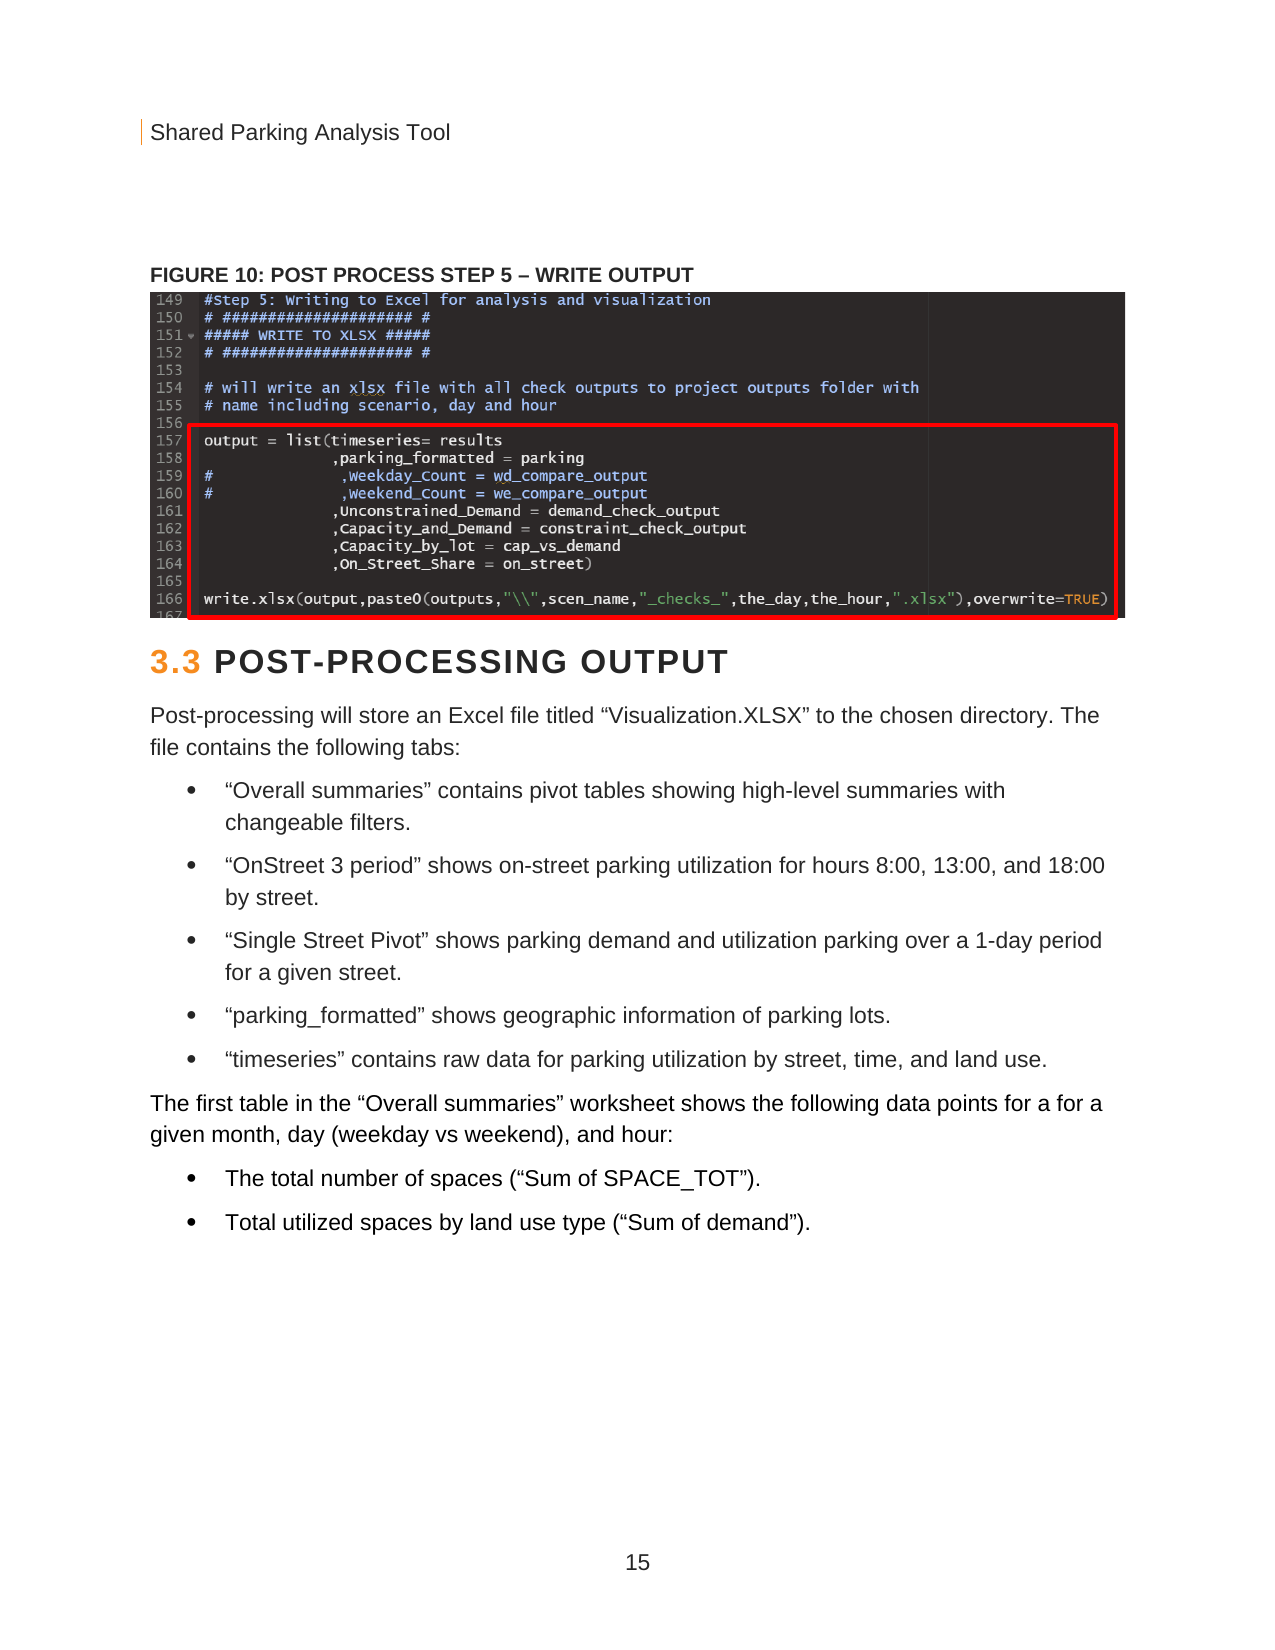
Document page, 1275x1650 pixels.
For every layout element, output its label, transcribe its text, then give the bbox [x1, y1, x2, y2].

list The total number of spaces (“Sum of SPACE_TOT”). [187, 1160, 1125, 1191]
subtitle post-processing output [150, 642, 1125, 681]
text Post-processing will store an Excel file titled “Visualization.XLSX” to the chosen directory. The file contains the following tabs: [150, 697, 1125, 760]
picture [150, 292, 1125, 618]
list “OnStreet 3 period” shows on-street parking utilization for hours 8:00, 13:00, and 18:00 by street. [187, 847, 1125, 910]
list “Single Street Pivot” shows parking demand and utilization parking over a 1-day period for a given street. [187, 922, 1125, 985]
text Figure 10: post process step 5 – write output [150, 262, 1125, 286]
picture [191, 427, 1114, 615]
text The first table in the “Overall summaries” worksheet shows the following data points for a for a given month, day (weekday vs weekend), and hour: [150, 1085, 1125, 1147]
list “Overall summaries” contains pivot tables showing high-level summaries with changeable filters. [187, 772, 1125, 835]
list “parking_formatted” shows geographic information of parking lots. [187, 997, 1125, 1028]
list “timeseries” contains raw data for parking utilization by street, time, and land use. [187, 1041, 1125, 1072]
list Total utilized spaces by land use type (“Sum of demand”). [187, 1203, 1125, 1235]
